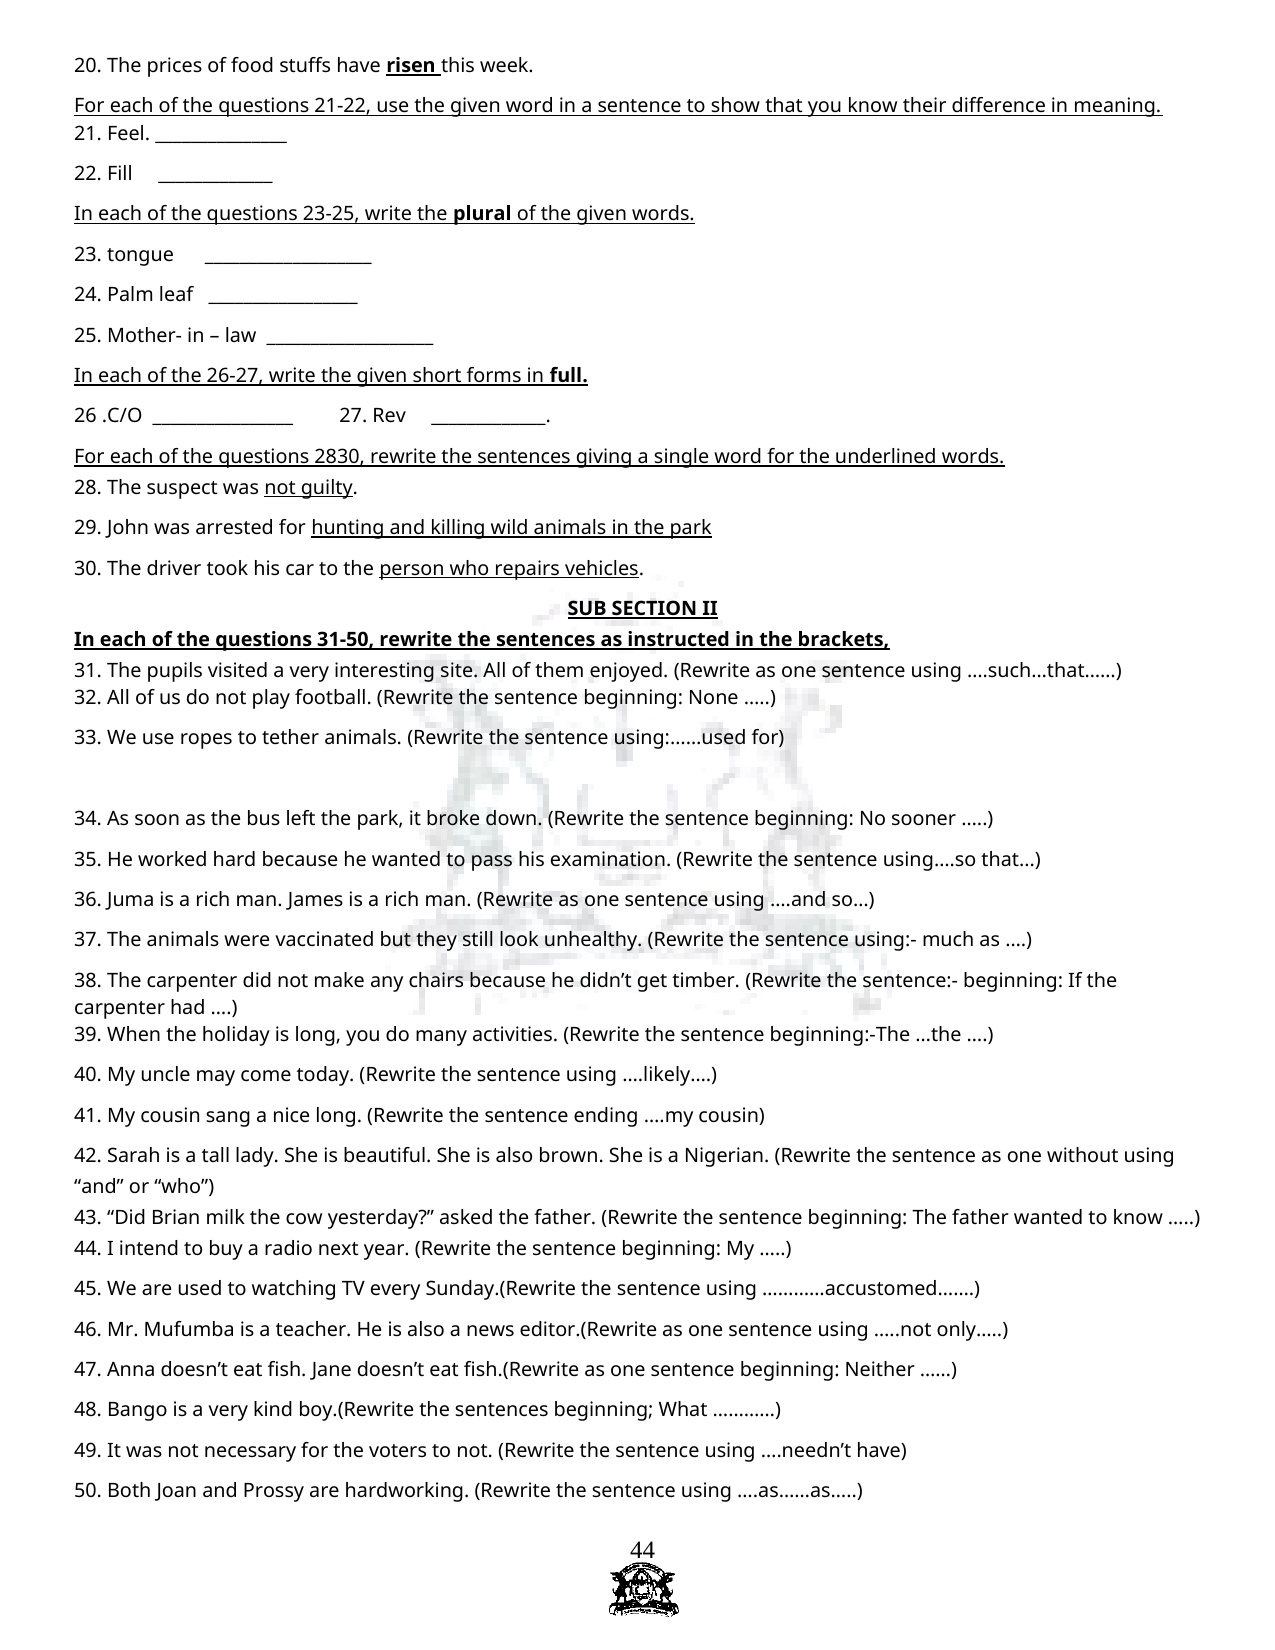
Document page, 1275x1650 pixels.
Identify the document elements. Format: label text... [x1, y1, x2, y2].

text 31. The pupils visited a very interesting site. All of them enjoyed. (Rewrite as one sentence using ….such…that……) [74, 656, 1211, 683]
text For each of the questions 2830, rewrite the sentences giving a single word for the underlined words. [74, 442, 1211, 469]
text In each of the 26-27, write the given short forms in full. [74, 361, 1211, 388]
text 42. Sarah is a tall lady. She is beautiful. She is also brown. She is a Nigerian. (Rewrite the sentence as one without using “and” or “who”) [74, 1141, 1211, 1199]
text 50. Both Joan and Prossy are hardworking. (Rewrite the sentence using ….as……as…..) [74, 1477, 1211, 1503]
text 21. Feel. _______________ [74, 119, 1211, 146]
text 38. The carpenter did not make any chairs because he didn’t get timber. (Rewrite the sentence:- beginning: If the carpenter had ….) [74, 966, 1211, 1020]
text 32. All of us do not play football. (Rewrite the sentence beginning: None …..) [74, 683, 1211, 710]
text 34. As soon as the bus left the park, it broke down. (Rewrite the sentence beginning: No sooner …..) [74, 804, 1211, 831]
text In each of the questions 23-25, write the plural of the given words. [74, 199, 1211, 227]
text 28. The suspect was not guilty. [74, 473, 1211, 500]
text 30. The driver took his car to the person who repairs vehicles. [74, 554, 1211, 581]
text 35. He worked hard because he wanted to pass his examination. (Rewrite the sentence using….so that...) [74, 845, 1211, 872]
text 49. It was not necessary for the voters to not. (Rewrite the sentence using ….needn’t have) [74, 1436, 1211, 1463]
text 24. Palm leaf _________________ [74, 280, 1211, 307]
text 41. My cousin sang a nice long. (Rewrite the sentence ending ….my cousin) [74, 1101, 1211, 1128]
text 43. “Did Brian milk the cow yesterday?” asked the father. (Rewrite the sentence beginning: The father wanted to know …..) [74, 1203, 1211, 1230]
text In each of the questions 31-50, rewrite the sentences as instructed in the brackets, [74, 625, 1211, 652]
text 25. Mother- in – law ___________________ [74, 321, 1211, 348]
text 36. Juma is a rich man. James is a rich man. (Rewrite as one sentence using ….and so…) [74, 885, 1211, 912]
text 20. The prices of food stuffs have risen this week. [74, 51, 1211, 78]
text SUB SECTION II [74, 594, 1211, 621]
text 26 .C/O ________________ 27. Rev _____________. [74, 402, 1211, 429]
text 23. tongue ___________________ [74, 240, 1211, 267]
text For each of the questions 21-22, use the given word in a sentence to show that you know their difference in meaning. [74, 92, 1211, 119]
text 45. We are used to watching TV every Sunday.(Rewrite the sentence using …………accustomed…….) [74, 1274, 1211, 1301]
text 44. I intend to buy a radio next year. (Rewrite the sentence beginning: My …..) [74, 1234, 1211, 1261]
text 33. We use ropes to tether animals. (Rewrite the sentence using:……used for) [74, 723, 1211, 751]
text 37. The animals were vaccinated but they still look unhealthy. (Rewrite the sentence using:- much as ….) [74, 926, 1211, 953]
text 47. Anna doesn’t eat fish. Jane doesn’t eat fish.(Rewrite as one sentence beginning: Neither ……) [74, 1355, 1211, 1382]
text 39. When the holiday is long, you do many activities. (Rewrite the sentence beginning:-The …the ….) [74, 1020, 1211, 1047]
text 46. Mr. Mufumba is a teacher. He is also a news editor.(Rewrite as one sentence using …..not only…..) [74, 1315, 1211, 1342]
text 29. John was arrested for hunting and killing wild animals in the park [74, 513, 1211, 540]
text 40. My uncle may come today. (Rewrite the sentence using ….likely….) [74, 1060, 1211, 1087]
text 22. Fill _____________ [74, 159, 1211, 186]
text 48. Bango is a very kind boy.(Rewrite the sentences beginning; What …………) [74, 1396, 1211, 1423]
